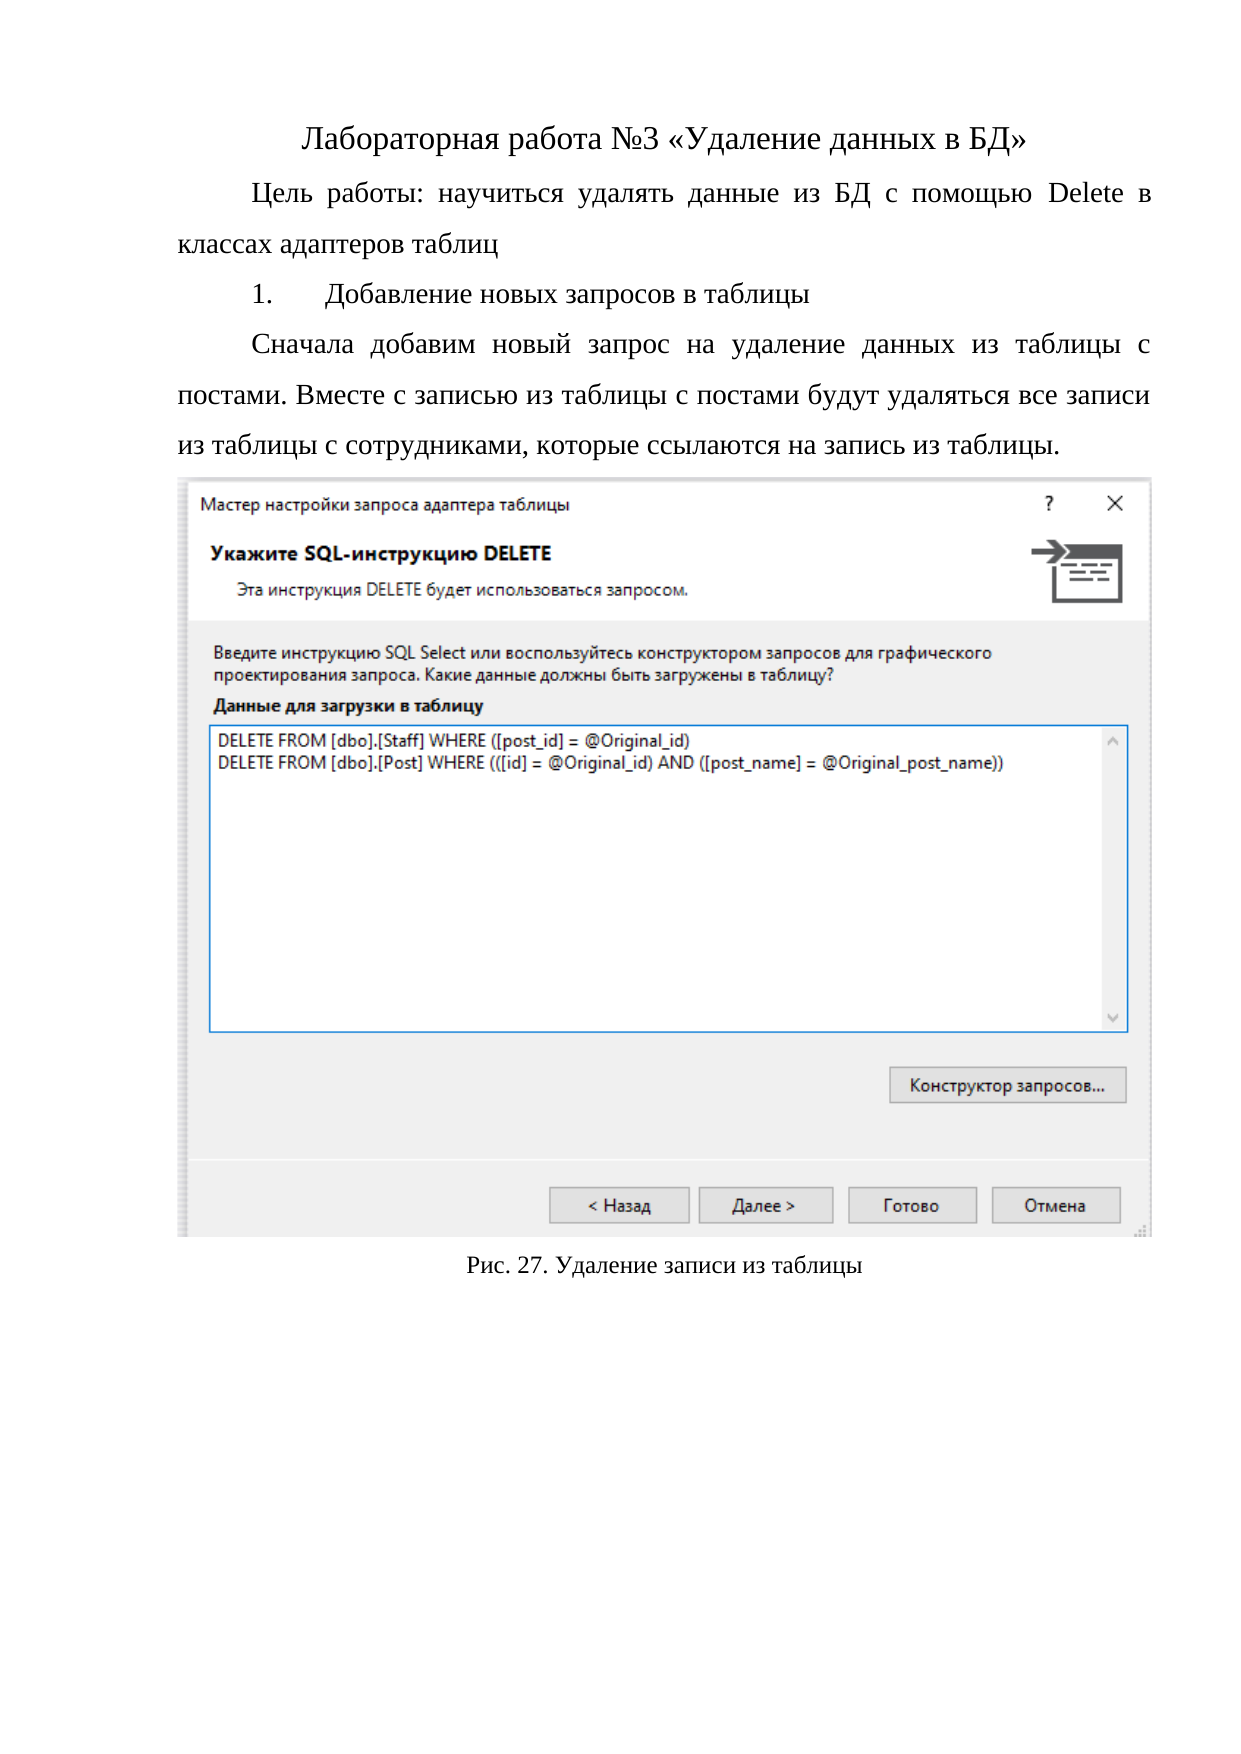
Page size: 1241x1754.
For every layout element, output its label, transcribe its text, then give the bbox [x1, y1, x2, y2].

text Цель работы: научиться удалять данные из БД с помощью Delete в классах адаптеров таблиц [177, 176, 1152, 259]
text Рис. 27. Удаление записи из таблицы [177, 1251, 1152, 1279]
subtitle Лабораторная работа №3 «Удаление данных в БД» [177, 118, 1152, 156]
list Добавление новых запросов в таблицы [177, 276, 1152, 310]
text Сначала добавим новый запрос на удаление данных из таблицы с постами. Вместе с записью из таблицы с постами будут удаляться все записи из таблицы с сотрудниками, которые ссылаются на запись из таблицы. [177, 327, 1152, 461]
picture [177, 477, 1152, 1237]
